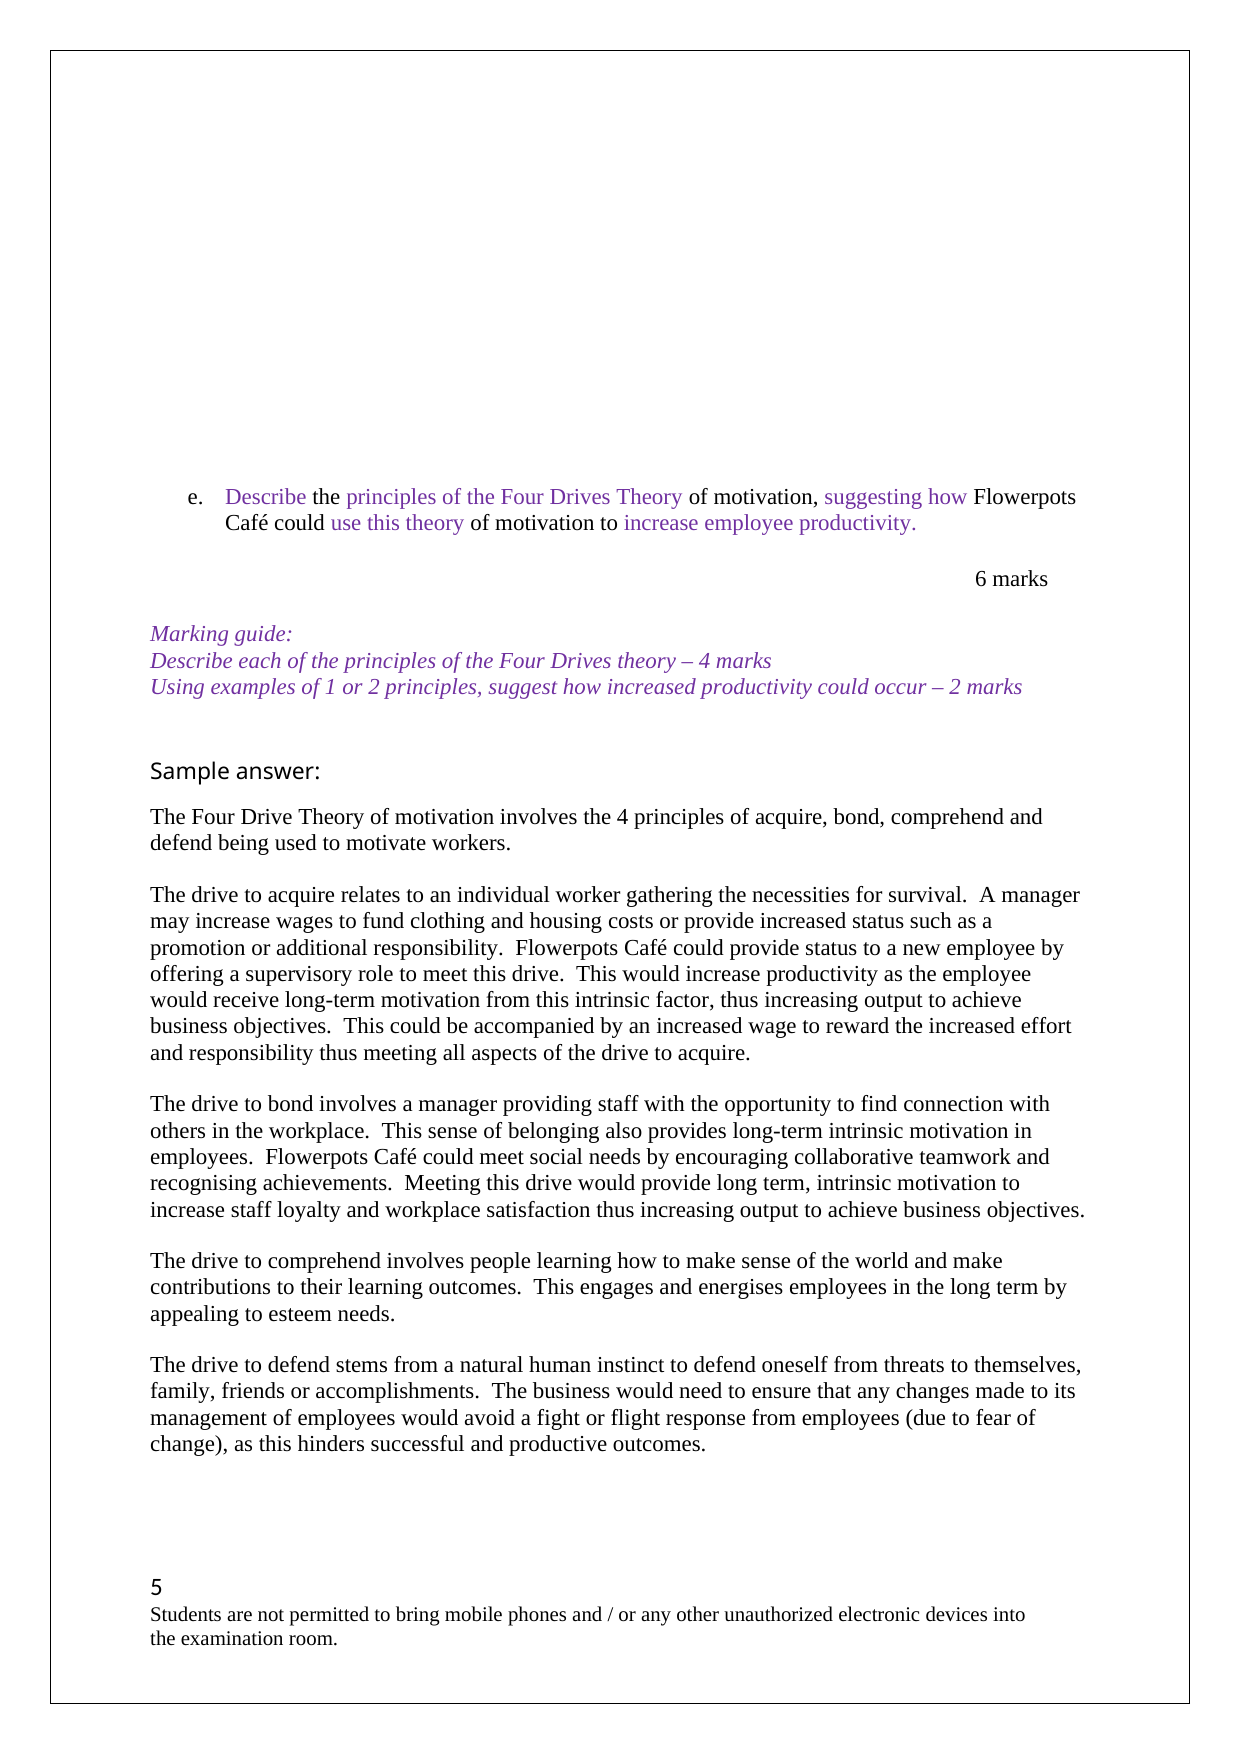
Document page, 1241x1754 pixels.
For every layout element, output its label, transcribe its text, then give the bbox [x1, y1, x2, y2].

text Marking guide: [150, 621, 1090, 647]
text The drive to bond involves a manager providing staff with the opportunity to find connection with others in the workplace. This sense of belonging also provides long-term intrinsic motivation in employees. Flowerpots Café could meet social needs by encouraging collaborative teamwork and recognising achievements. Meeting this drive would provide long term, intrinsic motivation to increase staff loyalty and workplace satisfaction thus increasing output to achieve business objectives. [150, 1090, 1090, 1222]
list Sample answer: [150, 755, 1090, 786]
text Using examples of 1 or 2 principles, suggest how increased productivity could occur – 2 marks [150, 673, 1090, 699]
text The drive to defend stems from a natural human instinct to defend oneself from threats to themselves, family, friends or accomplishments. The business would need to ensure that any changes made to its management of employees would avoid a fight or flight response from employees (due to fear of change), as this hinders successful and productive outcomes. [150, 1351, 1090, 1457]
text The drive to comprehend involves people learning how to make sense of the world and make contributions to their learning outcomes. This engages and energises employees in the long term by appealing to esteem needs. [150, 1247, 1090, 1326]
text The drive to acquire relates to an individual worker gathering the necessities for survival. A manager may increase wages to fund clothing and housing costs or provide increased status such as a promotion or additional responsibility. Flowerpots Café could provide status to a new employee by offering a supervisory role to meet this drive. This would increase productivity as the employee would receive long-term motivation from this intrinsic factor, thus increasing output to achieve business objectives. This could be accompanied by an increased wage to reward the increased effort and responsibility thus meeting all aspects of the drive to acquire. [150, 881, 1090, 1065]
list Describe the principles of the Four Drives Theory of motivation, suggesting how Flowerpots Café could use this theory of motivation to increase employee productivity. [187, 483, 1090, 536]
text 6 marks [975, 565, 1090, 591]
text The Four Drive Theory of motivation involves the 4 principles of acquire, bond, comprehend and defend being used to motivate workers. [150, 803, 1090, 856]
text Describe each of the principles of the Four Drives theory – 4 marks [150, 647, 1090, 673]
